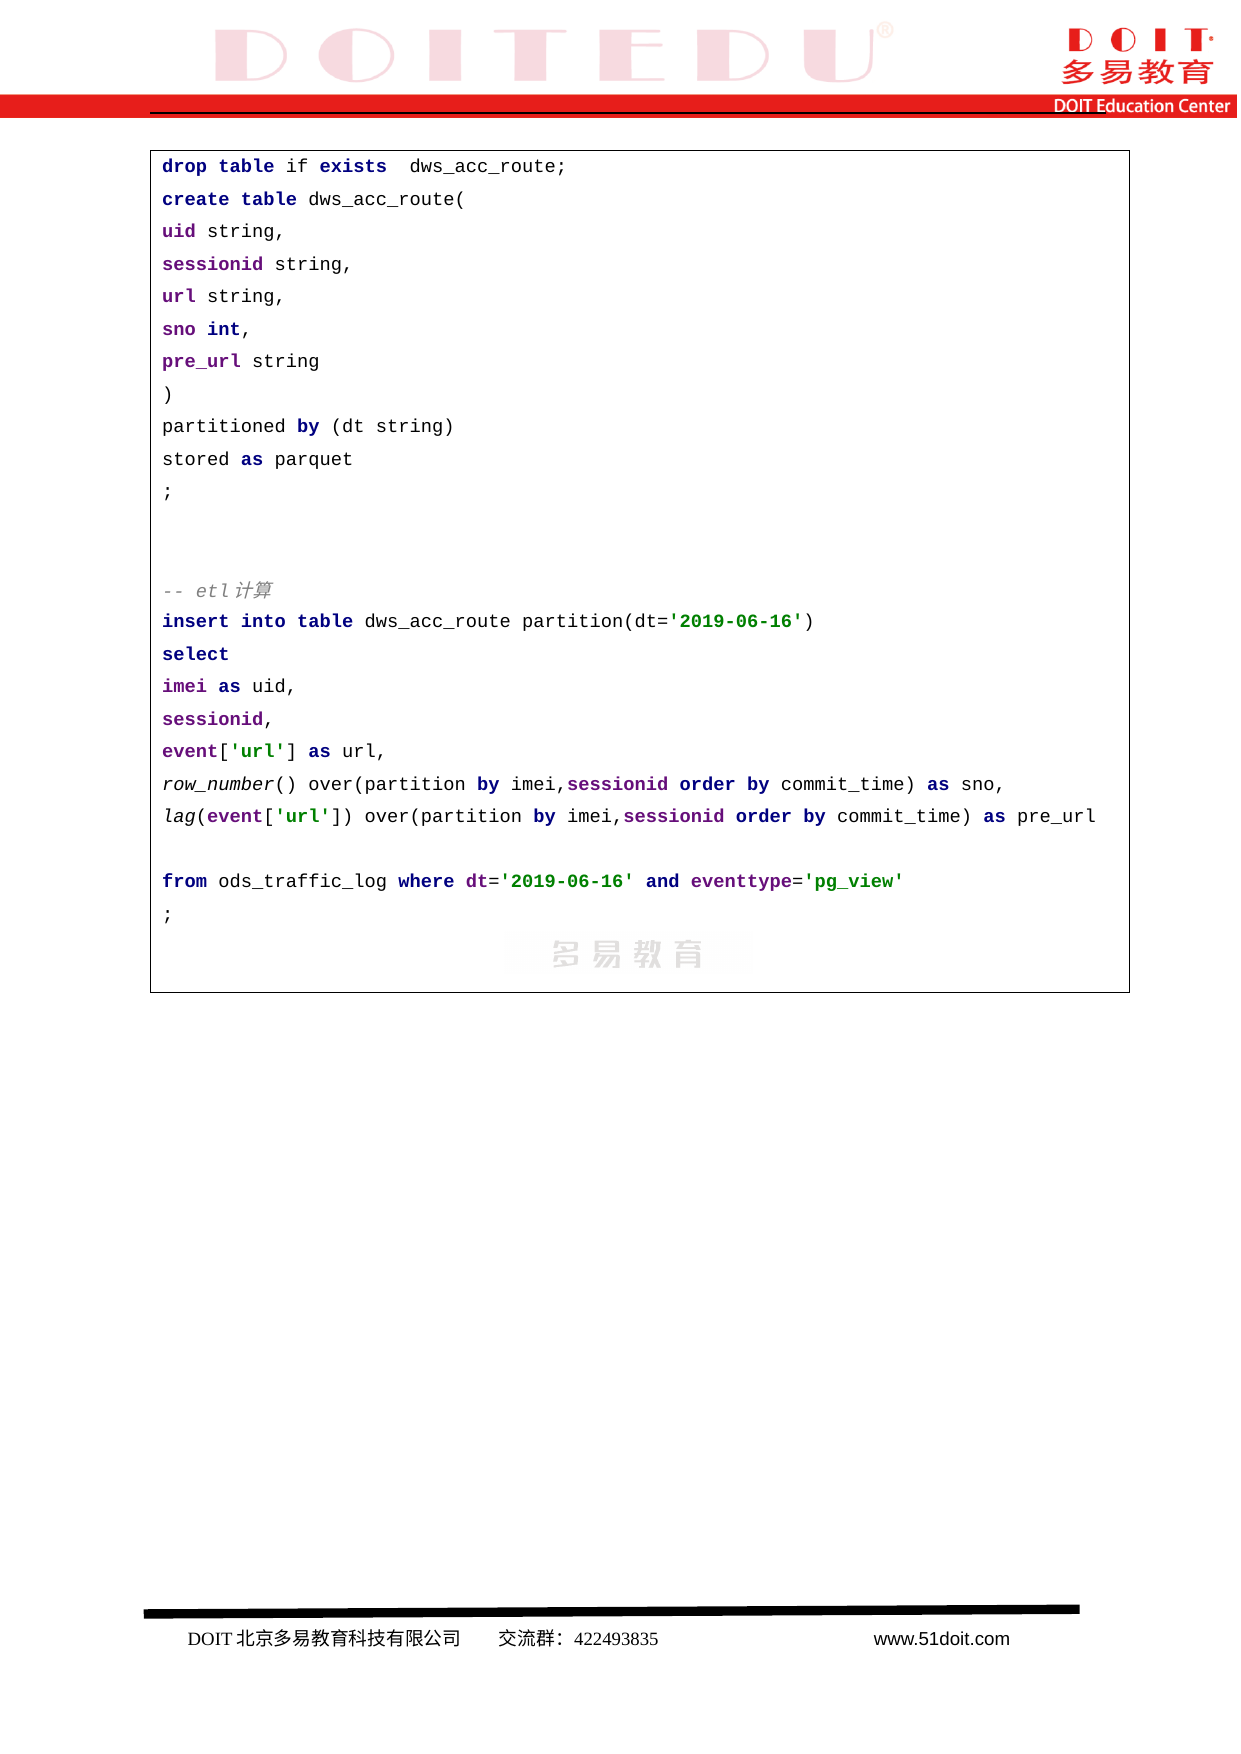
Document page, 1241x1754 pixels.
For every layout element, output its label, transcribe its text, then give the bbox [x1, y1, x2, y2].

picture [0, 14, 1237, 118]
